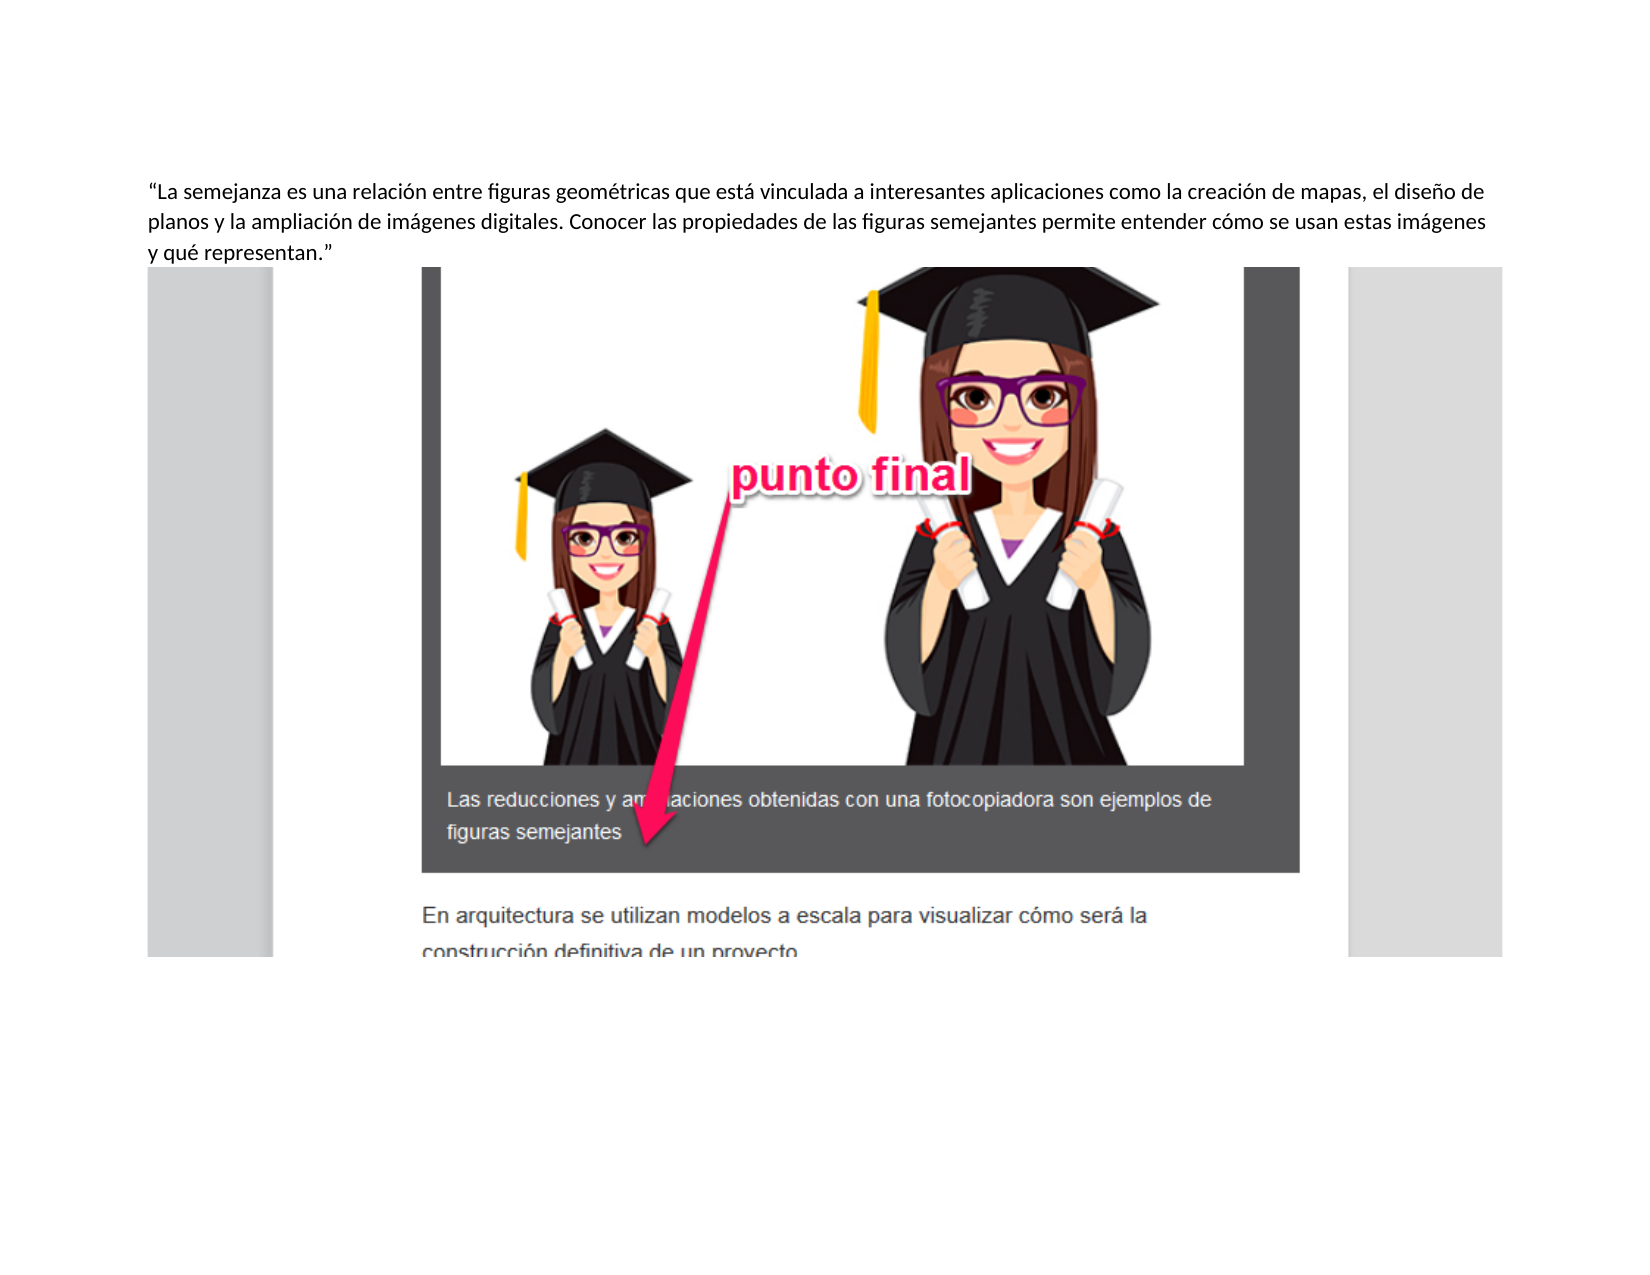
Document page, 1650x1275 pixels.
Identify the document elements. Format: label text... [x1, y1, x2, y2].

text “La semejanza es una relación entre figuras geométricas que está vinculada a interesantes aplicaciones como la creación de mapas, el diseño de planos y la ampliación de imágenes digitales. Conocer las propiedades de las figuras semejantes permite entender cómo se usan estas imágenes y qué representan.” [148, 177, 1502, 267]
picture [147, 267, 1503, 957]
